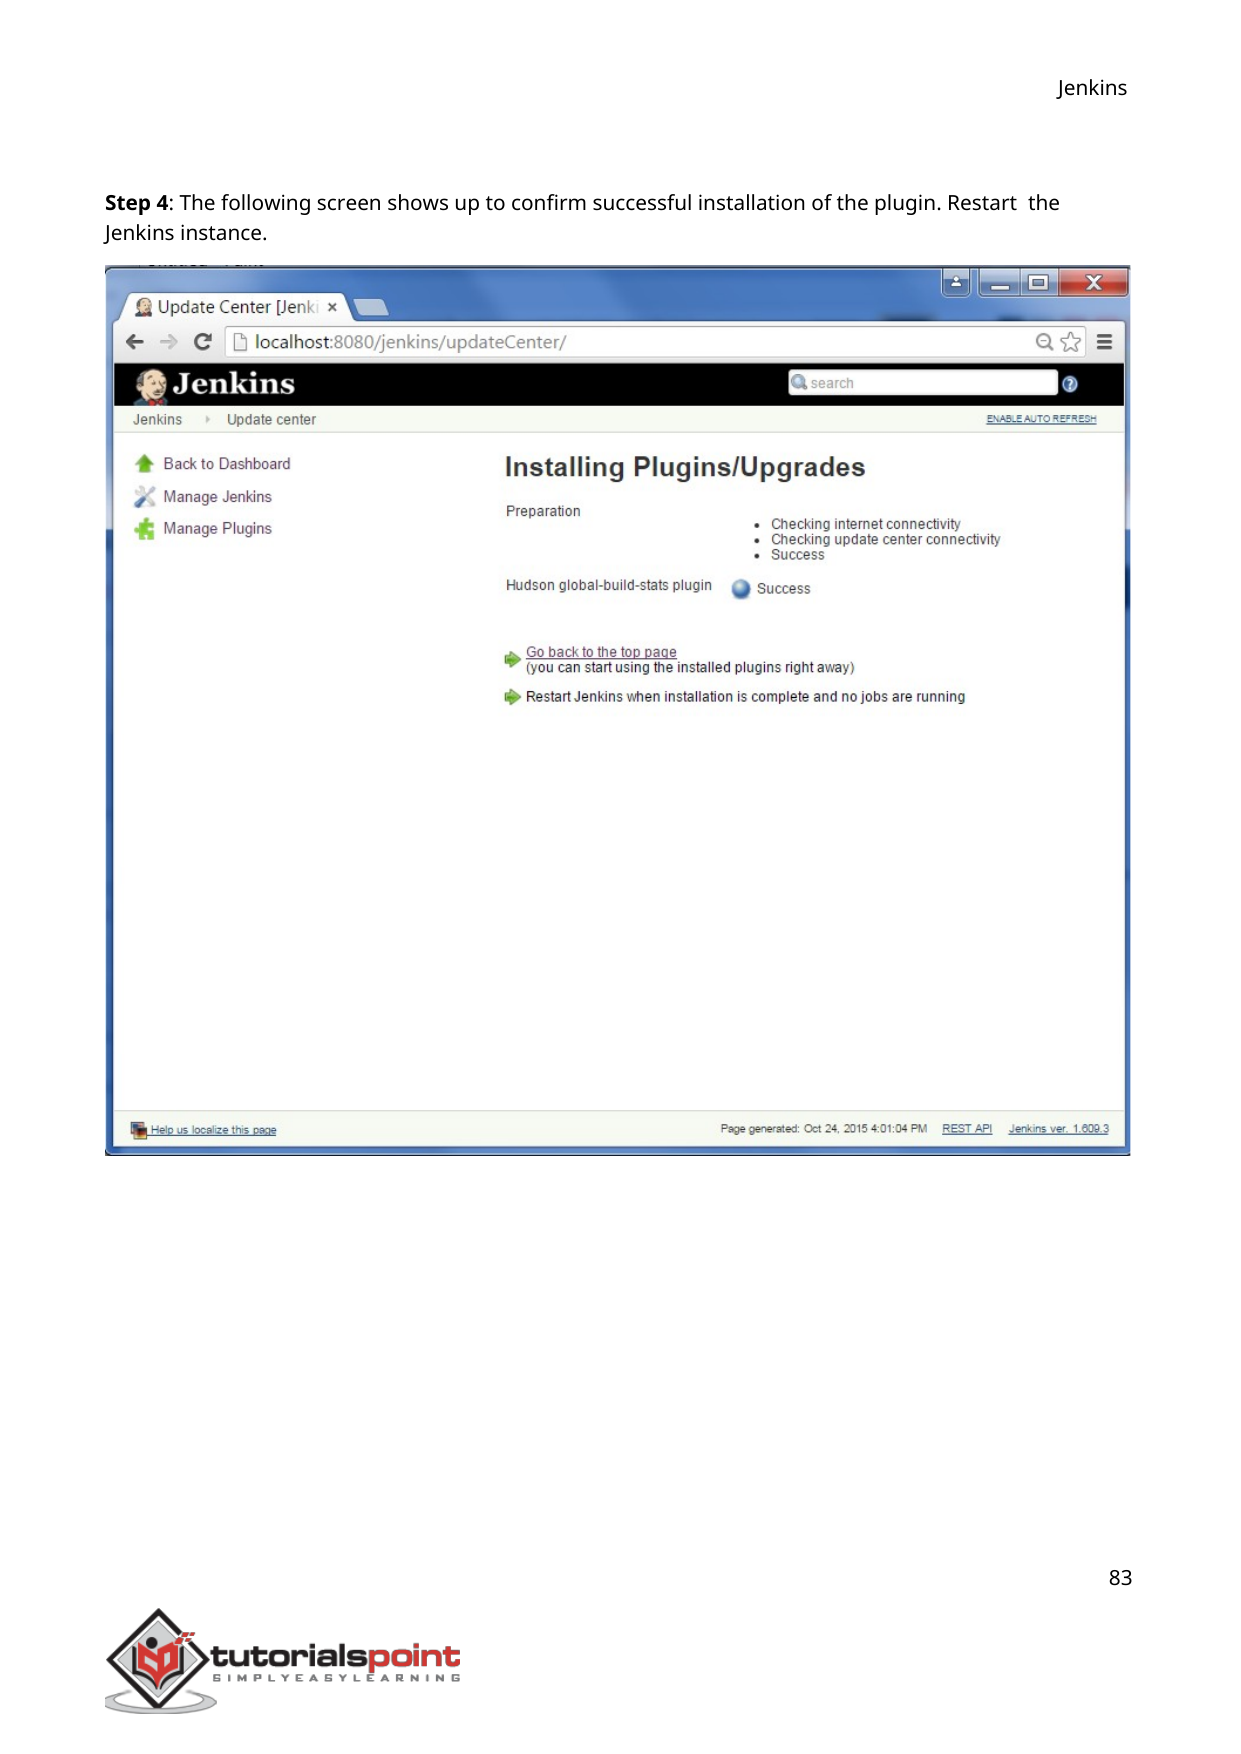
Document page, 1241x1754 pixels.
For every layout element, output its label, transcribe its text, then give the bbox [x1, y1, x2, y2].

picture [105, 1608, 460, 1714]
text Step 4: The following screen shows up to confirm successful installation of the plugin. Restart the Jenkins instance. [105, 188, 1128, 247]
picture [105, 265, 1131, 1156]
